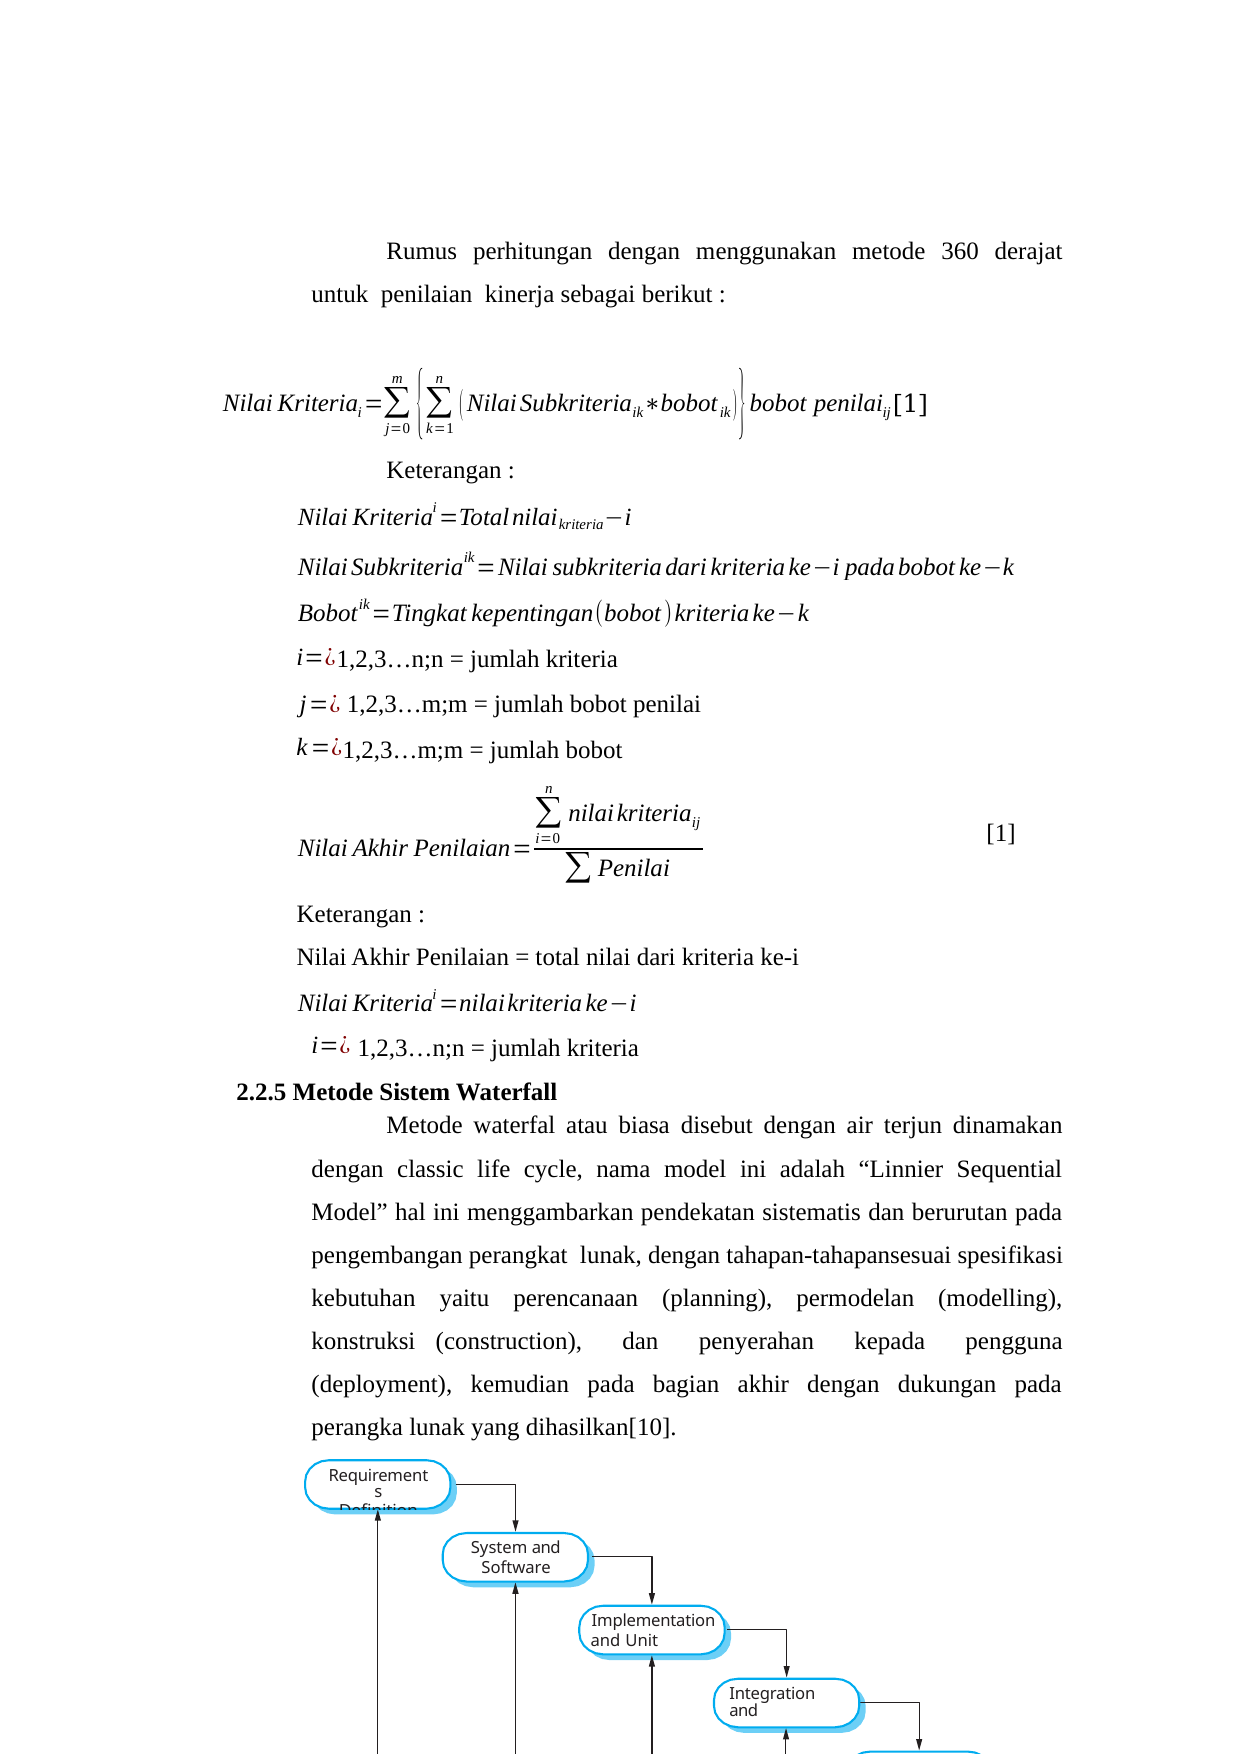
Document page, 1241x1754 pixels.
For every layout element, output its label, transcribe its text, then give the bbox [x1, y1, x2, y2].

text Keterangan : [311, 456, 1063, 484]
text Keterangan : [295, 899, 1063, 928]
text 1,2,3…n;n = jumlah kriteria [295, 1032, 1063, 1063]
text Nilai Akhir Penilaian = total nilai dari kriteria ke-i [295, 942, 1063, 971]
subtitle 2.2.5 Metode Sistem Waterfall [236, 1077, 1063, 1106]
text 1,2,3…n;n = jumlah kriteria [295, 643, 1063, 674]
text [1] [221, 322, 1107, 441]
text Metode waterfal atau biasa disebut dengan air terjun dinamakan dengan classic life cycle, nama model ini adalah “Linnier Sequential Model” hal ini menggambarkan pendekatan sistematis dan berurutan pada pengembangan perangkat lunak, dengan tahapan-tahapansesuai spesifikasi kebutuhan yaitu perencanaan (planning), permodelan (modelling), konstruksi (construction), dan penyerahan kepada pengguna (deployment), kemudian pada bagian akhir dengan dukungan pada perangka lunak yang dihasilkan[10]. [311, 1111, 1063, 1441]
text 1,2,3…m;m = jumlah bobot penilai [295, 689, 1063, 719]
text 1,2,3…m;m = jumlah bobot [295, 734, 1063, 765]
text Rumus perhitungan dengan menggunakan metode 360 derajat untuk penilaian kinerja sebagai berikut : [311, 236, 1063, 308]
text [1] [295, 779, 1063, 885]
